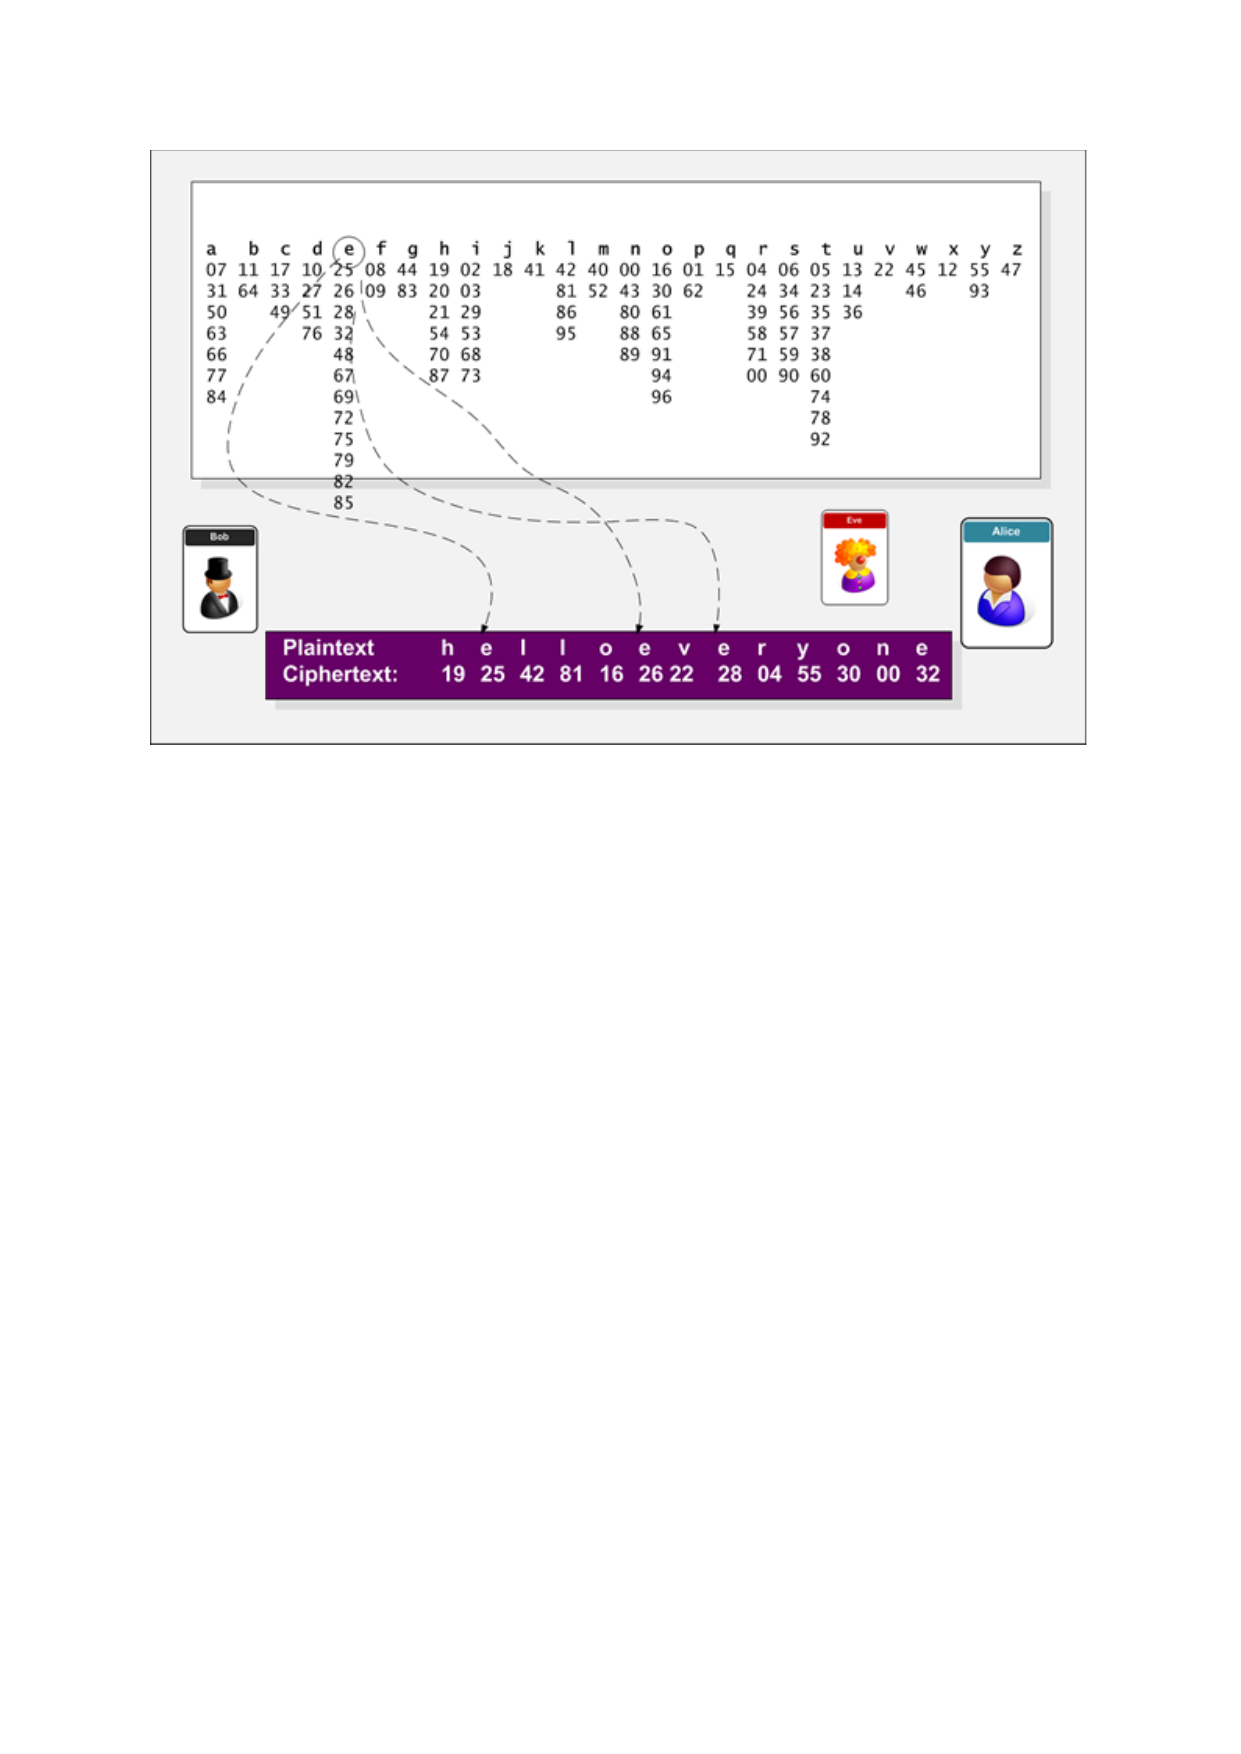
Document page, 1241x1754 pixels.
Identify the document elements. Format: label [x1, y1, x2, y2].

picture [150, 150, 1087, 745]
